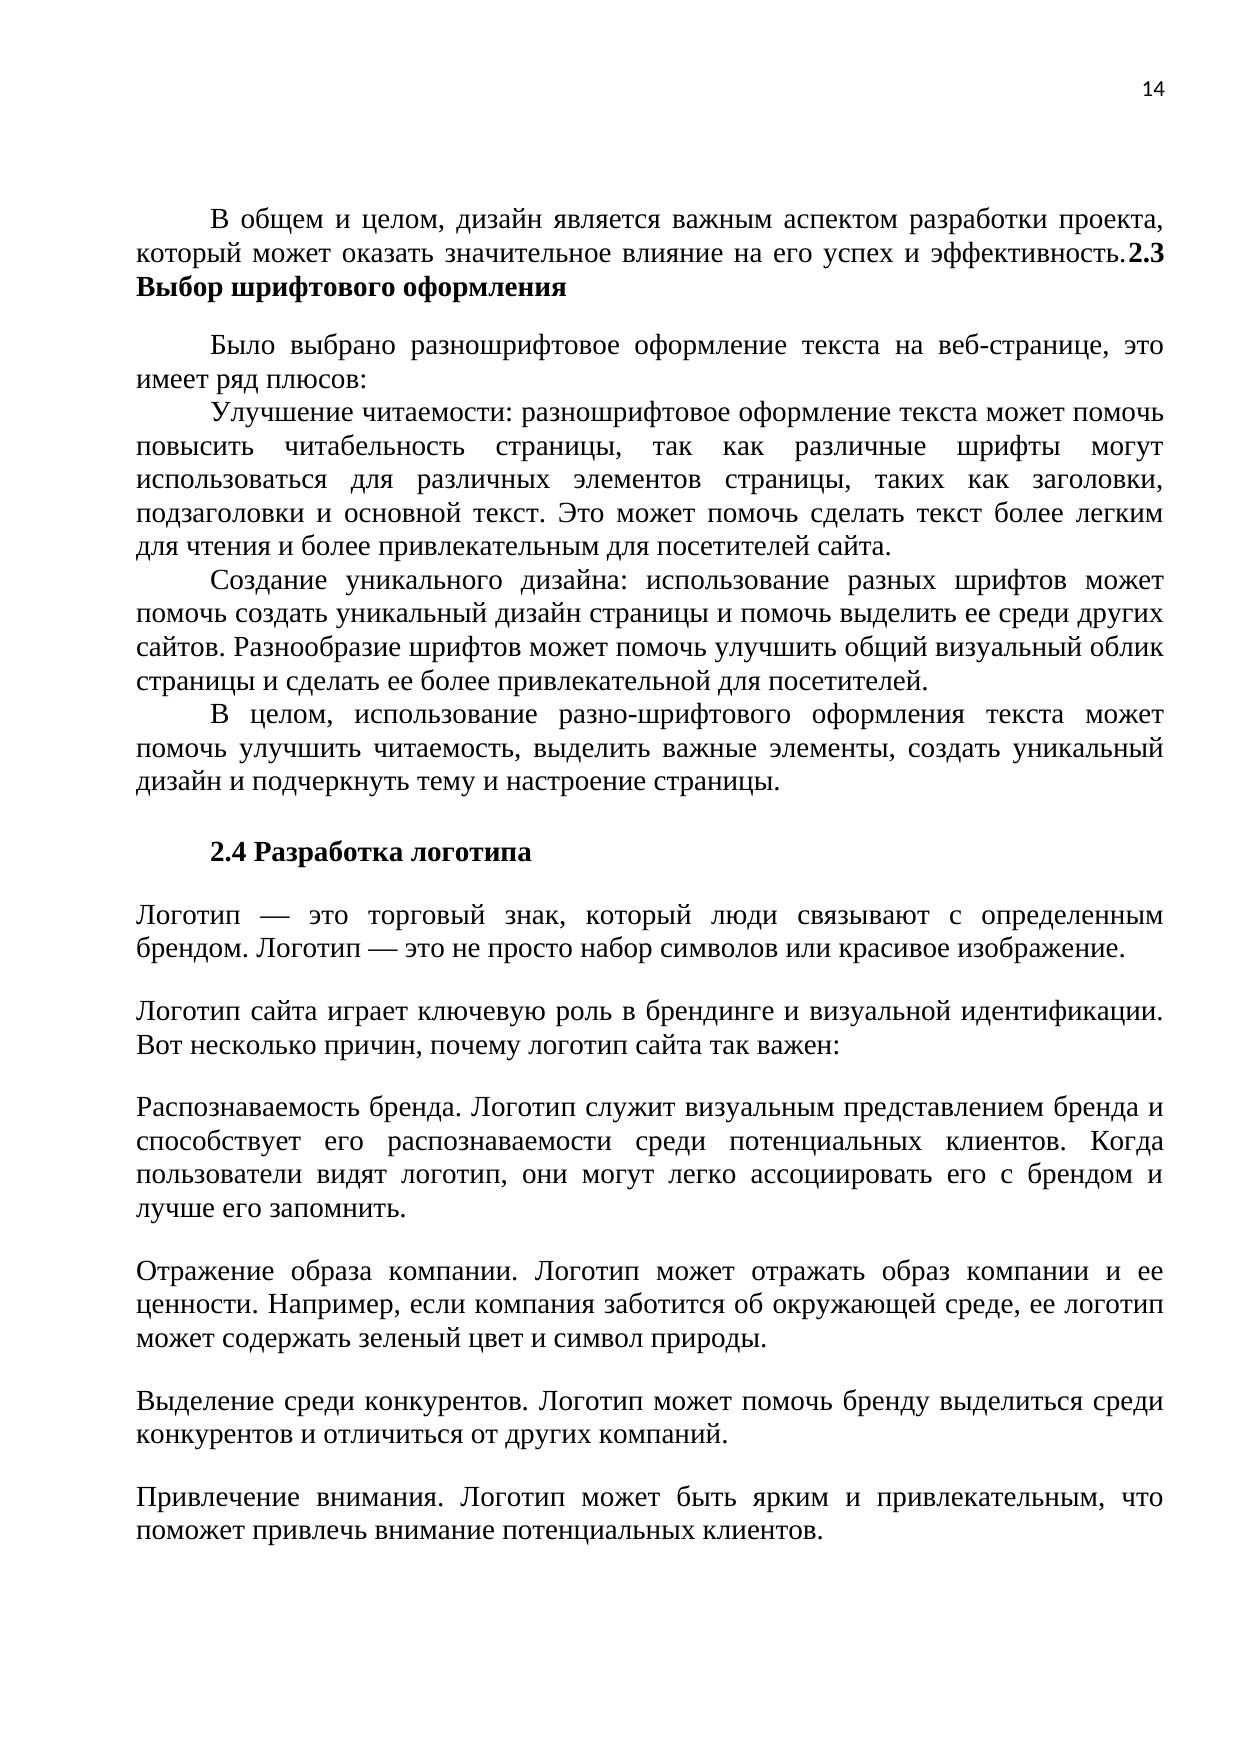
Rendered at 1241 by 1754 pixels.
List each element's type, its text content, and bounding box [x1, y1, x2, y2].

text Отражение образа компании. Логотип может отражать образ компании и ее ценности. Например, если компания заботится об окружающей среде, ее логотип может содержать зеленый цвет и символ природы. [136, 1253, 1164, 1353]
text В целом, использование разно-шрифтового оформления текста может помочь улучшить читаемость, выделить важные элементы, создать уникальный дизайн и подчеркнуть тему и настроение страницы. [136, 696, 1164, 797]
text Логотип сайта играет ключевую роль в брендинге и визуальной идентификации. Вот несколько причин, почему логотип сайта так важен: [136, 993, 1164, 1060]
text Привлечение внимания. Логотип может быть ярким и привлекательным, что поможет привлечь внимание потенциальных клиентов. [136, 1479, 1164, 1546]
text 2.4 Разработка логотипа [136, 834, 1164, 868]
text Было выбрано разношрифтовое оформление текста на веб-странице, это имеет ряд плюсов: [136, 327, 1164, 394]
text Улучшение читаемости: разношрифтовое оформление текста может помочь повысить читабельность страницы, так как различные шрифты могут использоваться для различных элементов страницы, таких как заголовки, подзаголовки и основной текст. Это может помочь сделать текст более легким для чтения и более привлекательным для посетителей сайта. [136, 394, 1164, 562]
text Логотип — это торговый знак, который люди связывают с определенным брендом. Логотип — это не просто набор символов или красивое изображение. [136, 897, 1164, 964]
text Создание уникального дизайна: использование разных шрифтов может помочь создать уникальный дизайн страницы и помочь выделить ее среди других сайтов. Разнообразие шрифтов может помочь улучшить общий визуальный облик страницы и сделать ее более привлекательной для посетителей. [136, 562, 1164, 696]
text Выделение среди конкурентов. Логотип может помочь бренду выделиться среди конкурентов и отличиться от других компаний. [136, 1383, 1164, 1450]
text В общем и целом, дизайн является важным аспектом разработки проекта, который может оказать значительное влияние на его успех и эффективность.2.3 Выбор шрифтового оформления [136, 202, 1164, 302]
text Распознаваемость бренда. Логотип служит визуальным представлением бренда и способствует его распознаваемости среди потенциальных клиентов. Когда пользователи видят логотип, они могут легко ассоциировать его с брендом и лучше его запомнить. [136, 1089, 1164, 1224]
